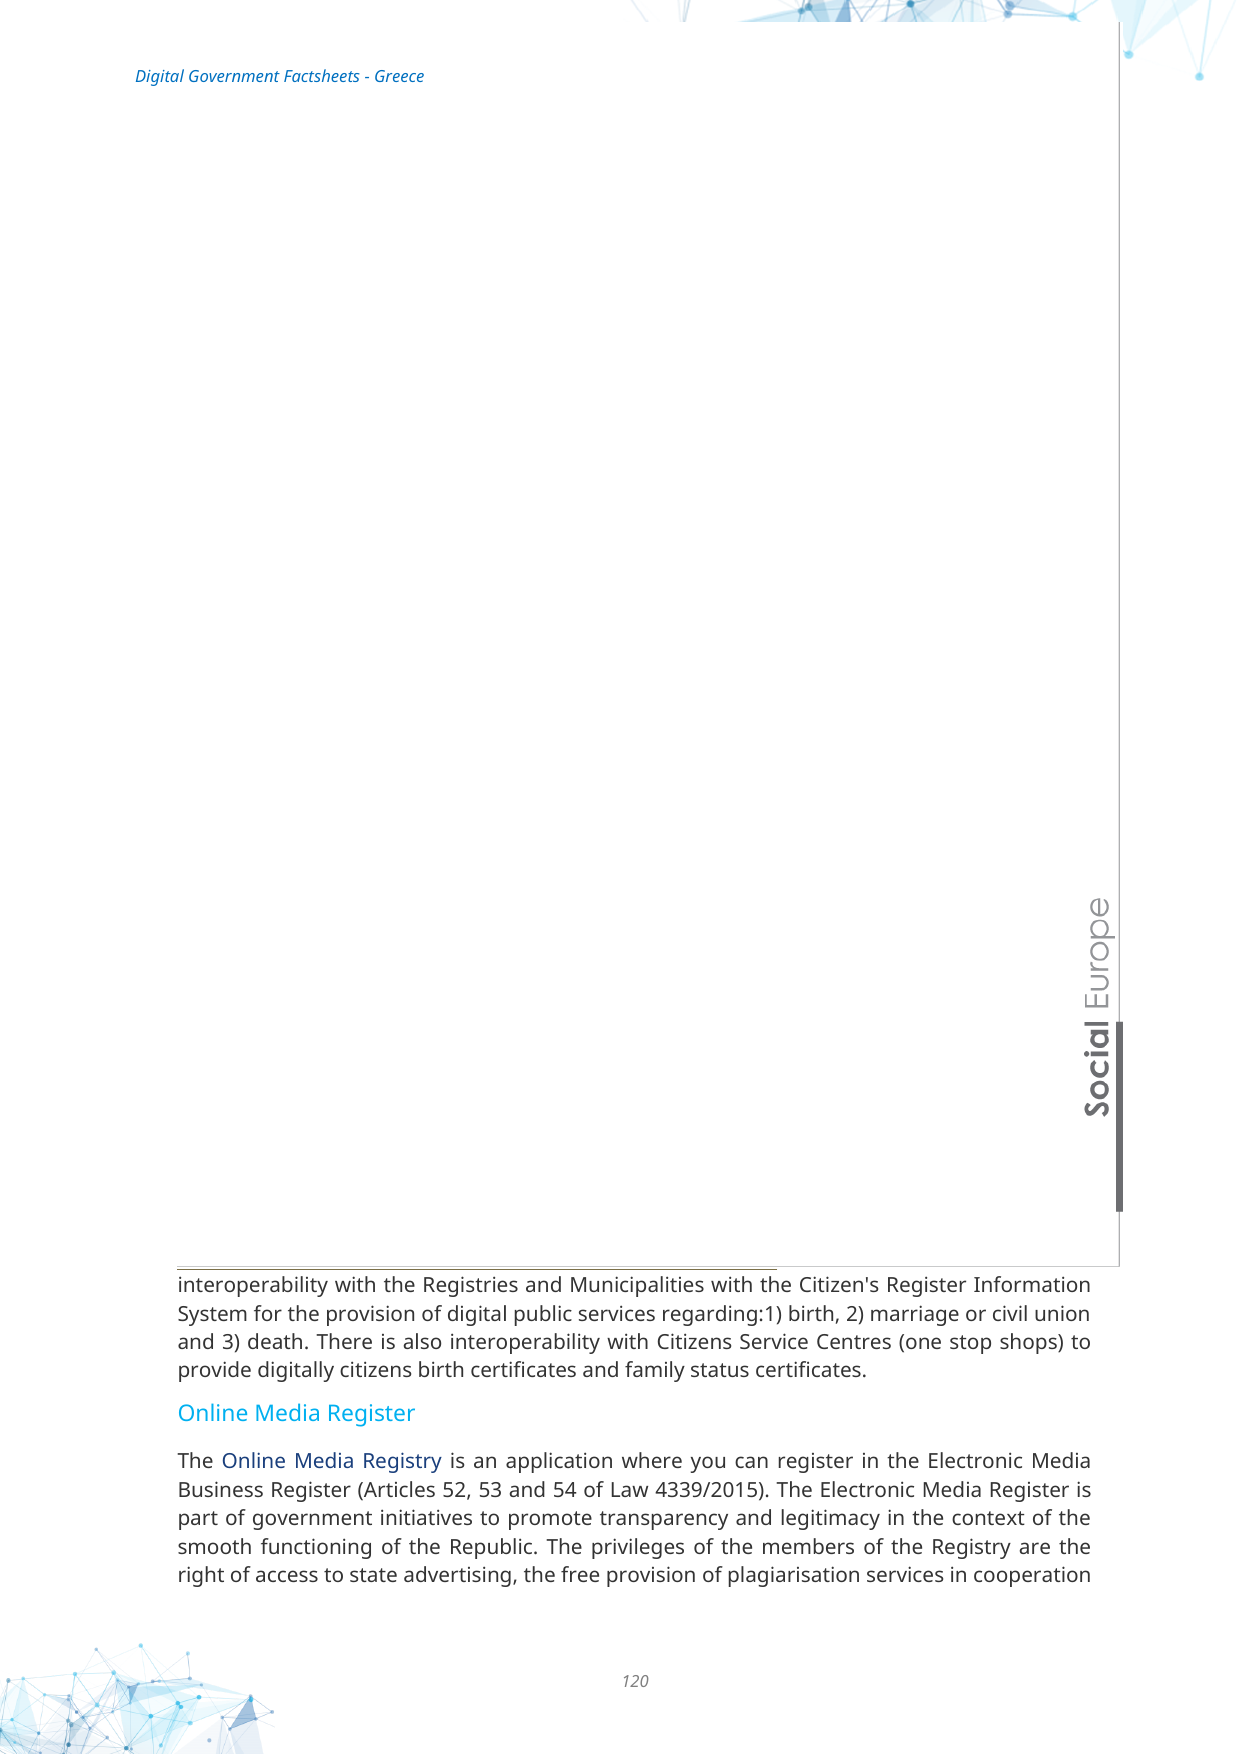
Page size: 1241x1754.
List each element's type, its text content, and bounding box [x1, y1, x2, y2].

text The Citizen's Register (MP) is the new Domestic Information System of the Ministry of Interior that links on-line registry services and demographics across the country. It has been in operation since January 2018 and includes all the population data on demographic and registry events that are available to organisations certified in the system. There is interoperability with the Registries and Municipalities with the Citizen's Register Information System for the provision of digital public services regarding:1) birth, 2) marriage or civil union and 3) death. There is also interoperability with Citizens Service Centres (one stop shops) to provide digitally citizens birth certificates and family status certificates. [177, 1270, 1092, 1384]
picture [177, 22, 1123, 1267]
text Τhe Online Media Registry is an application where you can register in the Electronic Media Business Register (Articles 52, 53 and 54 of Law 4339/2015). The Electronic Media Register is part of government initiatives to promote transparency and legitimacy in the context of the smooth functioning of the Republic. Τhe privileges of the members of the Registry are the right of access to state advertising, the free provision of plagiarisation services in cooperation with the Organisation for Collective Management of Speech Projects, collaborations in research and educational programs of the National Audiovisual Center and accreditation of journalists. [177, 1447, 1092, 1589]
subtitle Online Media Register [177, 1397, 1092, 1428]
